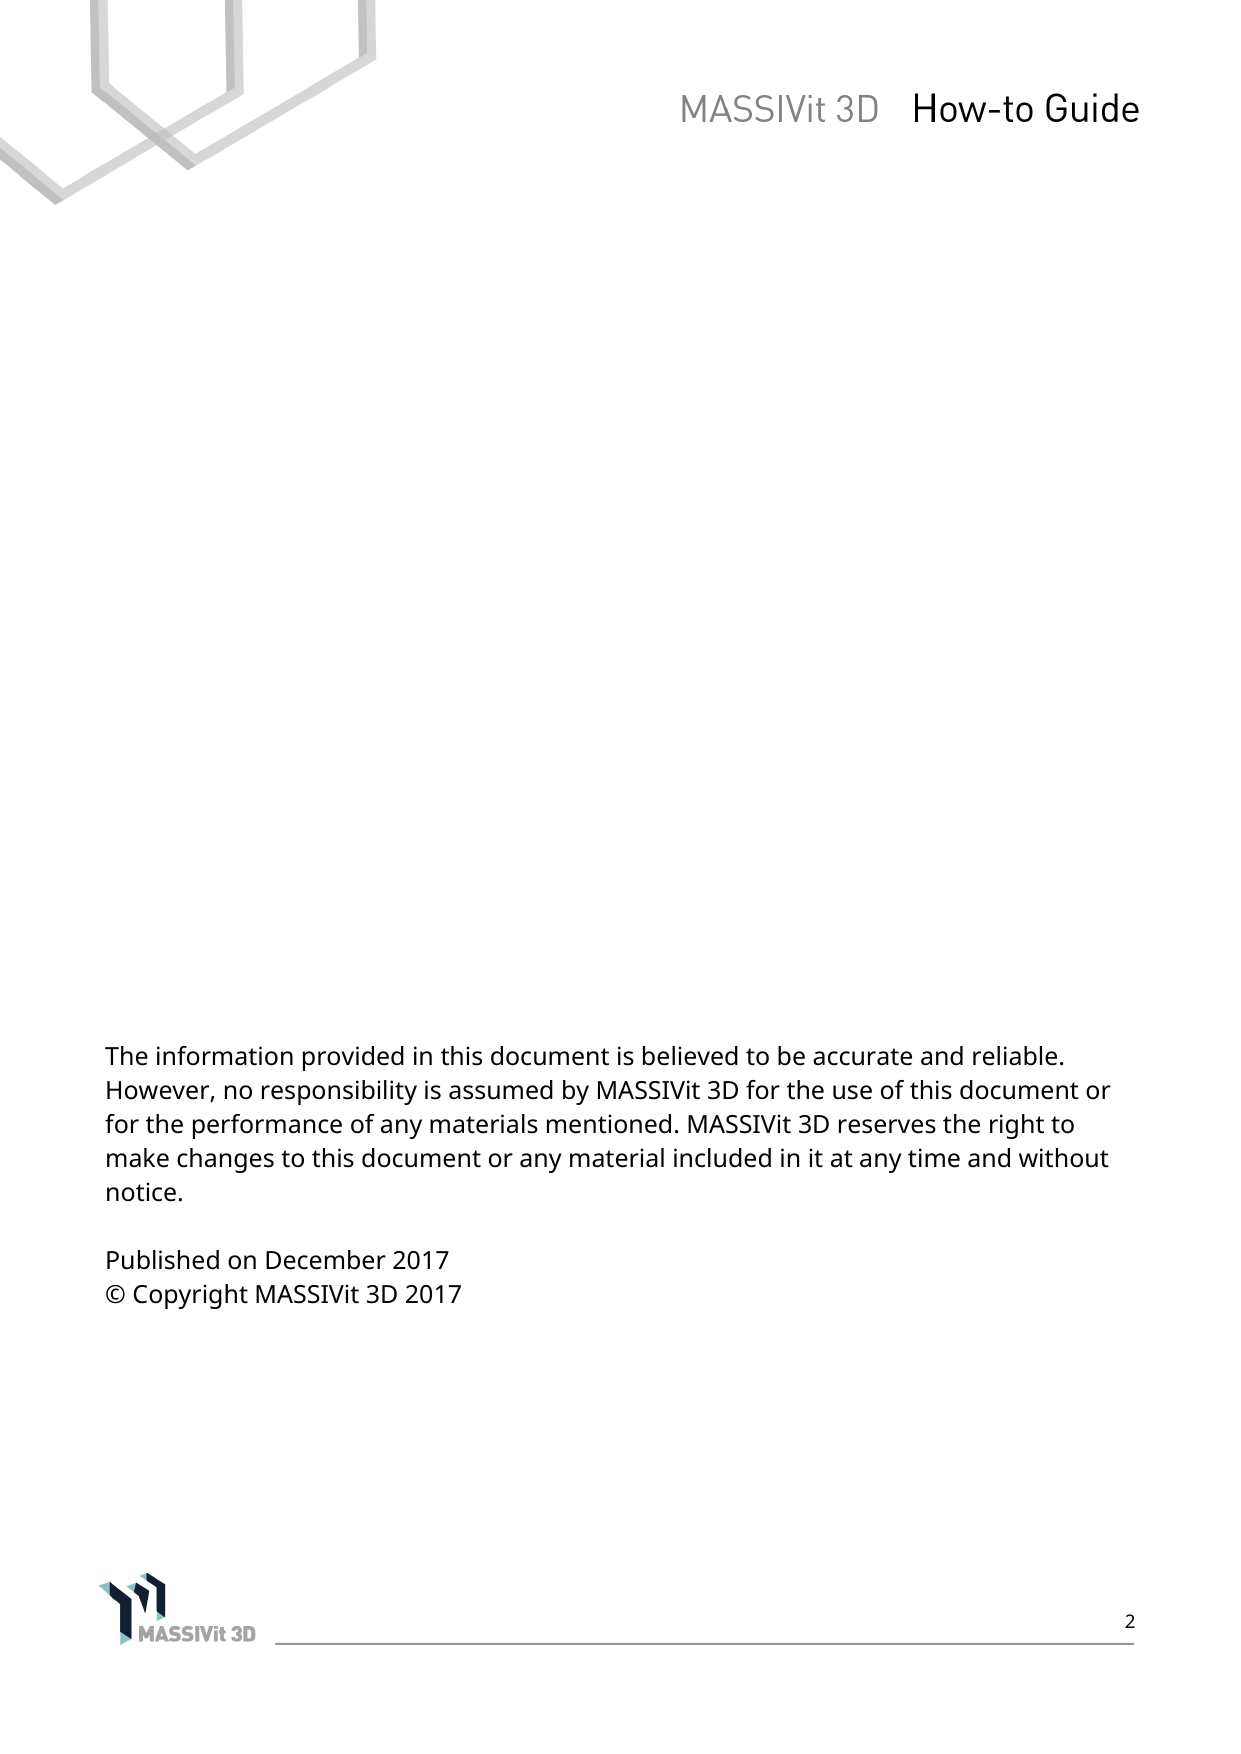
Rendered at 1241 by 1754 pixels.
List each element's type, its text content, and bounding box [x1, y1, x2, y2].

text The information provided in this document is believed to be accurate and reliable. However, no responsibility is assumed by MASSIVit 3D for the use of this document or for the performance of any materials mentioned. MASSIVit 3D reserves the right to make changes to this document or any material included in it at any time and without notice. [105, 1038, 1135, 1209]
text Published on December 2017 [105, 1243, 1135, 1277]
picture [25, 1553, 1134, 1719]
picture [0, 0, 1241, 219]
text © Copyright MASSIVit 3D 2017 [105, 1277, 1135, 1311]
